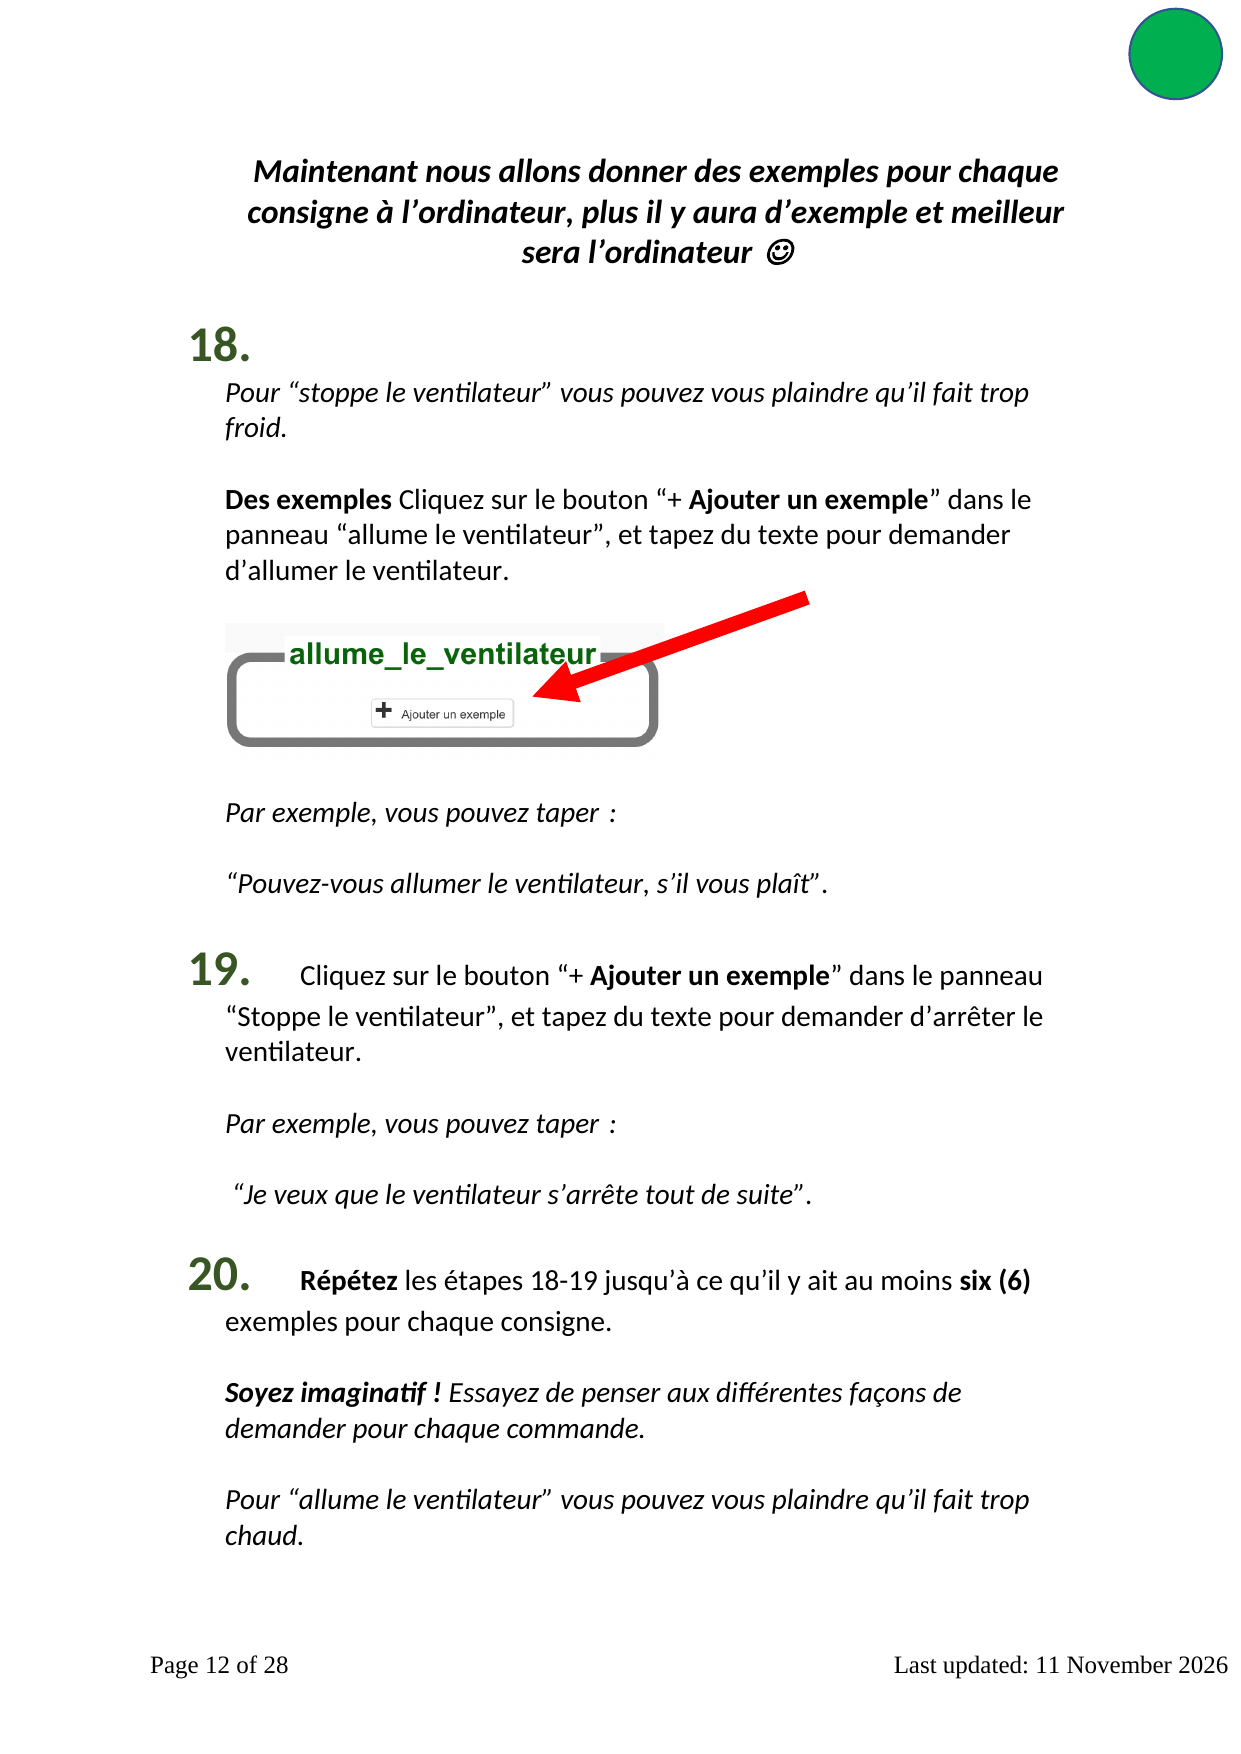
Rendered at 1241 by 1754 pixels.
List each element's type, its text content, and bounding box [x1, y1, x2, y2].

list Pour “stoppe le ventilateur” vous pouvez vous plaindre qu’il fait trop froid. Des exemples Cliquez sur le bouton “+ Ajouter un exemple” dans le panneau “allume le ventilateur”, et tapez du texte pour demander d’allumer le ventilateur. [187, 313, 1090, 759]
list Maintenant nous allons donner des exemples pour chaque consigne à l’ordinateur, plus il y aura d’exemple et meilleur sera l’ordinateur [225, 150, 1090, 272]
list Par exemple, vous pouvez taper : “Pouvez-vous allumer le ventilateur, s’il vous plaît”. [225, 759, 1090, 901]
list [225, 1374, 1090, 1593]
list Cliquez sur le bouton “+ Ajouter un exemple” dans le panneau “Stoppe le ventilateur”, et tapez du texte pour demander d’arrêter le ventilateur. Par exemple, vous pouvez taper : “Je veux que le ventilateur s’arrête tout de suite”. [187, 937, 1090, 1242]
list Répétez les étapes 18-19 jusqu’à ce qu’il y ait au moins six (6) exemples pour chaque consigne. [187, 1242, 1090, 1339]
picture [225, 623, 665, 759]
